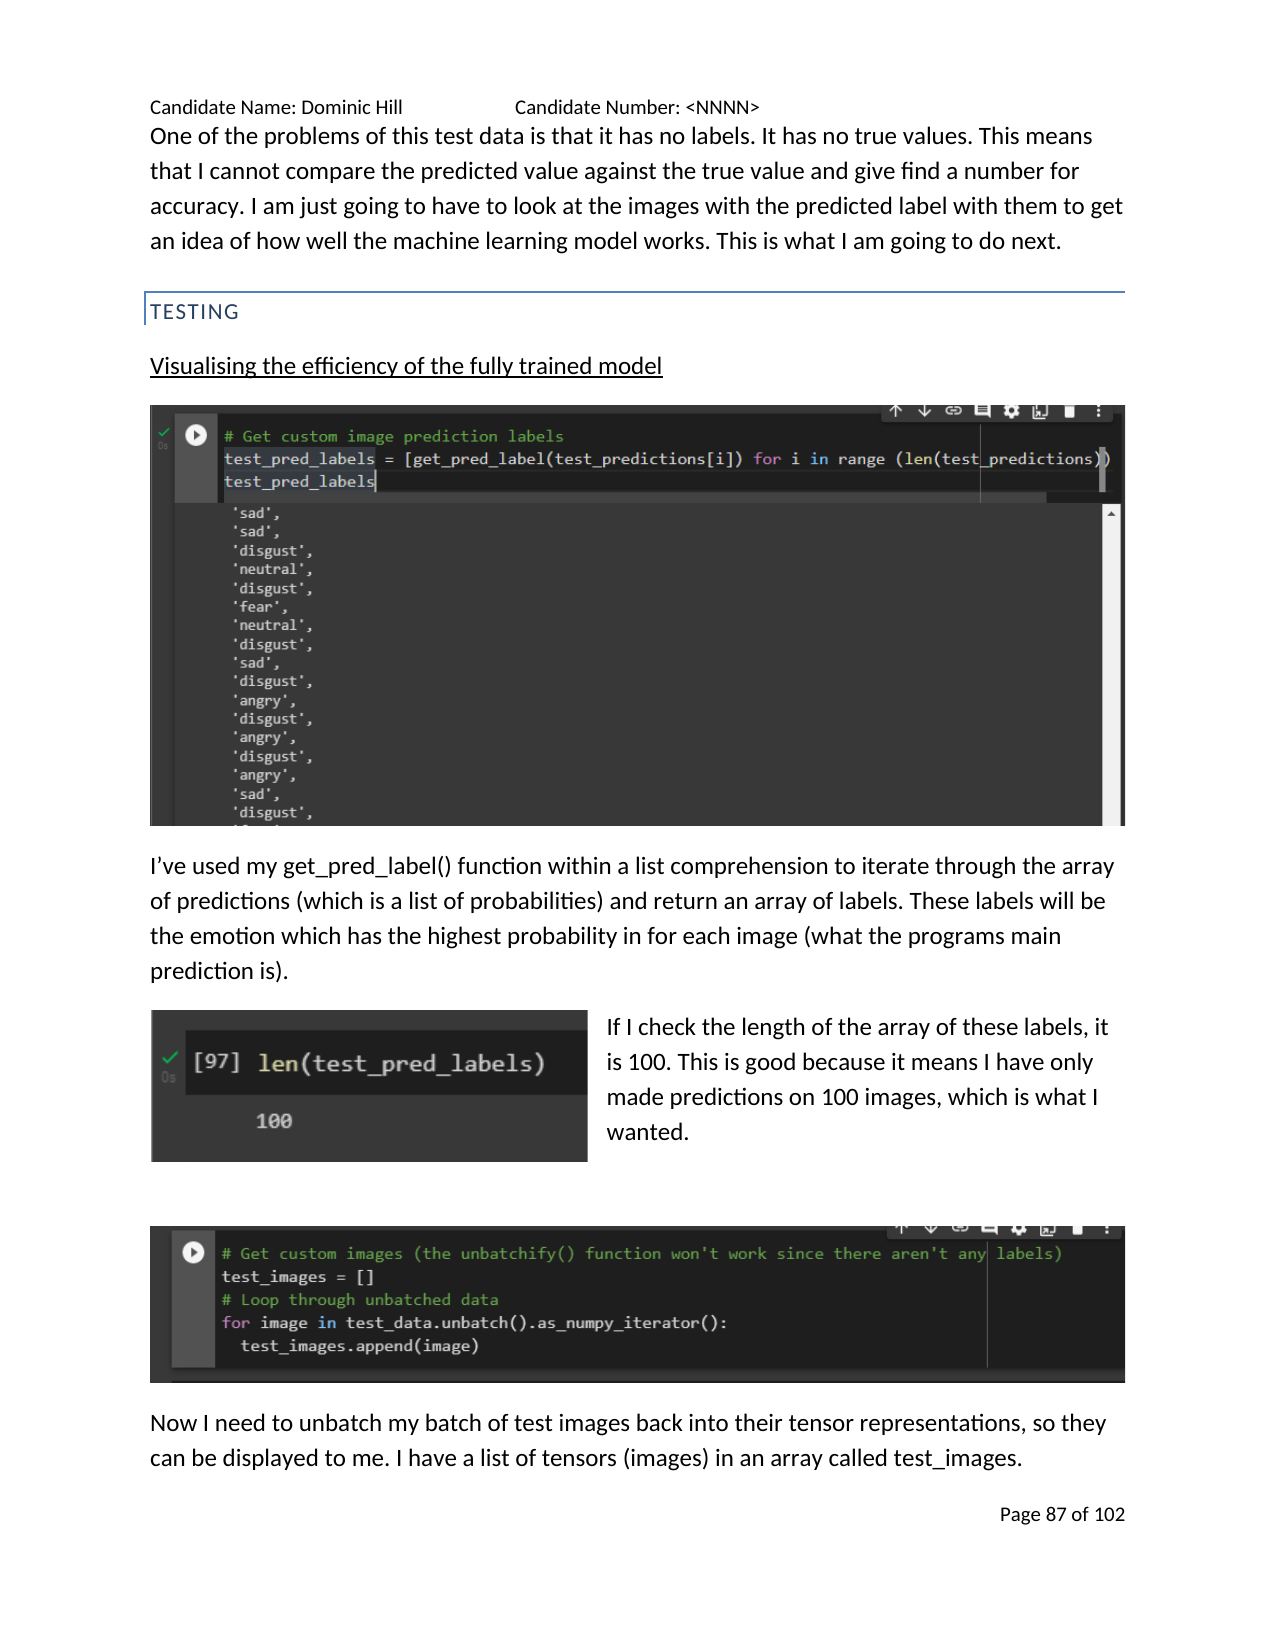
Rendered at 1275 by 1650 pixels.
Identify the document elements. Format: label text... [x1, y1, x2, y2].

picture [150, 1010, 588, 1160]
text One of the problems of this test data is that it has no labels. It has no true values. This means that I cannot compare the predicted value against the true value and give find a number for accuracy. I am just going to have to look at the images with the predicted label with them to get an idea of how well the machine learning model works. This is what I am going to do next. [150, 120, 1125, 256]
text If I check the length of the array of these labels, it is 100. This is good because it means I have only made predictions on 100 images, which is what I wanted. [588, 1011, 1125, 1146]
text Visualising the efficiency of the fully trained model [150, 350, 1125, 381]
picture [150, 405, 1125, 826]
subtitle Testing [146, 293, 1125, 325]
text Now I need to unbatch my batch of test images back into their tensor representations, so they can be displayed to me. I have a list of tensors (images) in an array called test_images. [150, 1407, 1125, 1472]
text I’ve used my get_pred_label() function within a list comprehension to iterate through the array of predictions (which is a list of probabilities) and return an array of labels. These labels will be the emotion which has the highest probability in for each image (what the programs main prediction is). [150, 850, 1125, 985]
picture [150, 1226, 1125, 1383]
